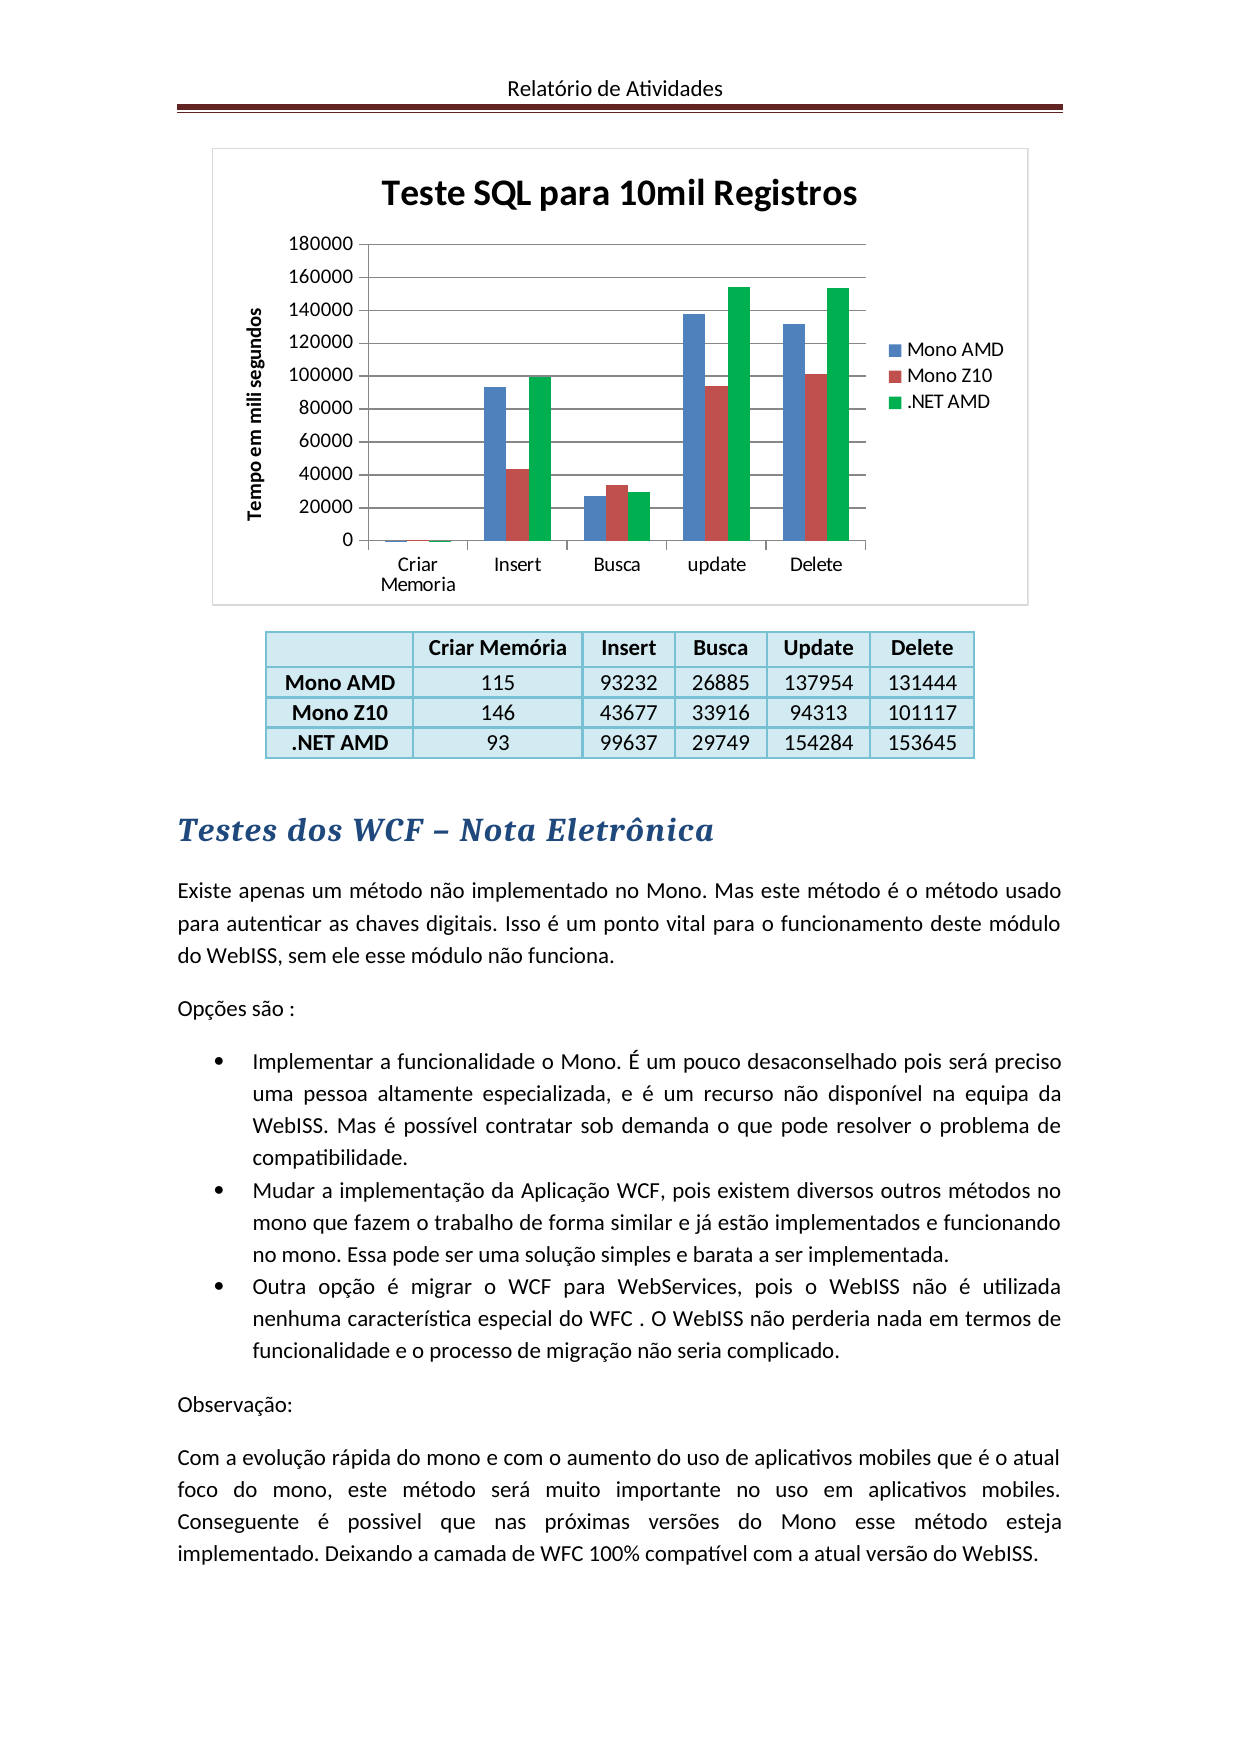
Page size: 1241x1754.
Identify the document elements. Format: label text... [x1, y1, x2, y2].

table_cell Mono Z10 [267, 699, 412, 726]
table_cell 29749 [676, 729, 766, 757]
text Observação: [177, 1390, 1063, 1418]
table_header Delete [871, 633, 973, 666]
table_header Update [768, 633, 869, 666]
table_cell 101117 [871, 699, 973, 726]
text Existe apenas um método não implementado no Mono. Mas este método é o método usado para autenticar as chaves digitais. Isso é um ponto vital para o funcionamento deste módulo do WebISS, sem ele esse módulo não funciona. [177, 877, 1063, 969]
table_cell .NET AMD [267, 729, 412, 757]
table_header Criar Memória [414, 633, 581, 666]
table_cell 137954 [768, 668, 869, 696]
subtitle Testes dos WCF – Nota Eletrônica [177, 812, 1063, 850]
table_cell 43677 [584, 699, 674, 726]
table_cell 154284 [768, 729, 869, 757]
table_cell 146 [414, 699, 581, 726]
table_header Insert [584, 633, 674, 666]
table_cell 131444 [871, 668, 973, 696]
table_cell Mono AMD [267, 668, 412, 696]
table_cell 33916 [676, 699, 766, 726]
list Mudar a implementação da Aplicação WCF, pois existem diversos outros métodos no mono que fazem o trabalho de forma similar e já estão implementados e funcionando no mono. Essa pode ser uma solução simples e barata a ser implementada. [215, 1176, 1063, 1268]
table_cell 93232 [584, 668, 674, 696]
text Com a evolução rápida do mono e com o aumento do uso de aplicativos mobiles que é o atual foco do mono, este método será muito importante no uso em aplicativos mobiles. Conseguente é possivel que nas próximas versões do Mono esse método esteja implementado. Deixando a camada de WFC 100% compatível com a atual versão do WebISS. [177, 1443, 1063, 1567]
text Opções são : [177, 994, 1063, 1022]
list Implementar a funcionalidade o Mono. É um pouco desaconselhado pois será preciso uma pessoa altamente especializada, e é um recurso não disponível na equipa da WebISS. Mas é possível contratar sob demanda o que pode resolver o problema de compatibilidade. [215, 1047, 1063, 1172]
table_header Busca [676, 633, 766, 666]
table_header [267, 633, 412, 666]
table_cell 26885 [676, 668, 766, 696]
list Outra opção é migrar o WCF para WebServices, pois o WebISS não é utilizada nenhuma característica especial do WFC . O WebISS não perderia nada em termos de funcionalidade e o processo de migração não seria complicado. [215, 1272, 1063, 1365]
table_cell 115 [414, 668, 581, 696]
table_cell 94313 [768, 699, 869, 726]
table_cell 153645 [871, 729, 973, 757]
table_cell 99637 [584, 729, 674, 757]
table_cell 93 [414, 729, 581, 757]
